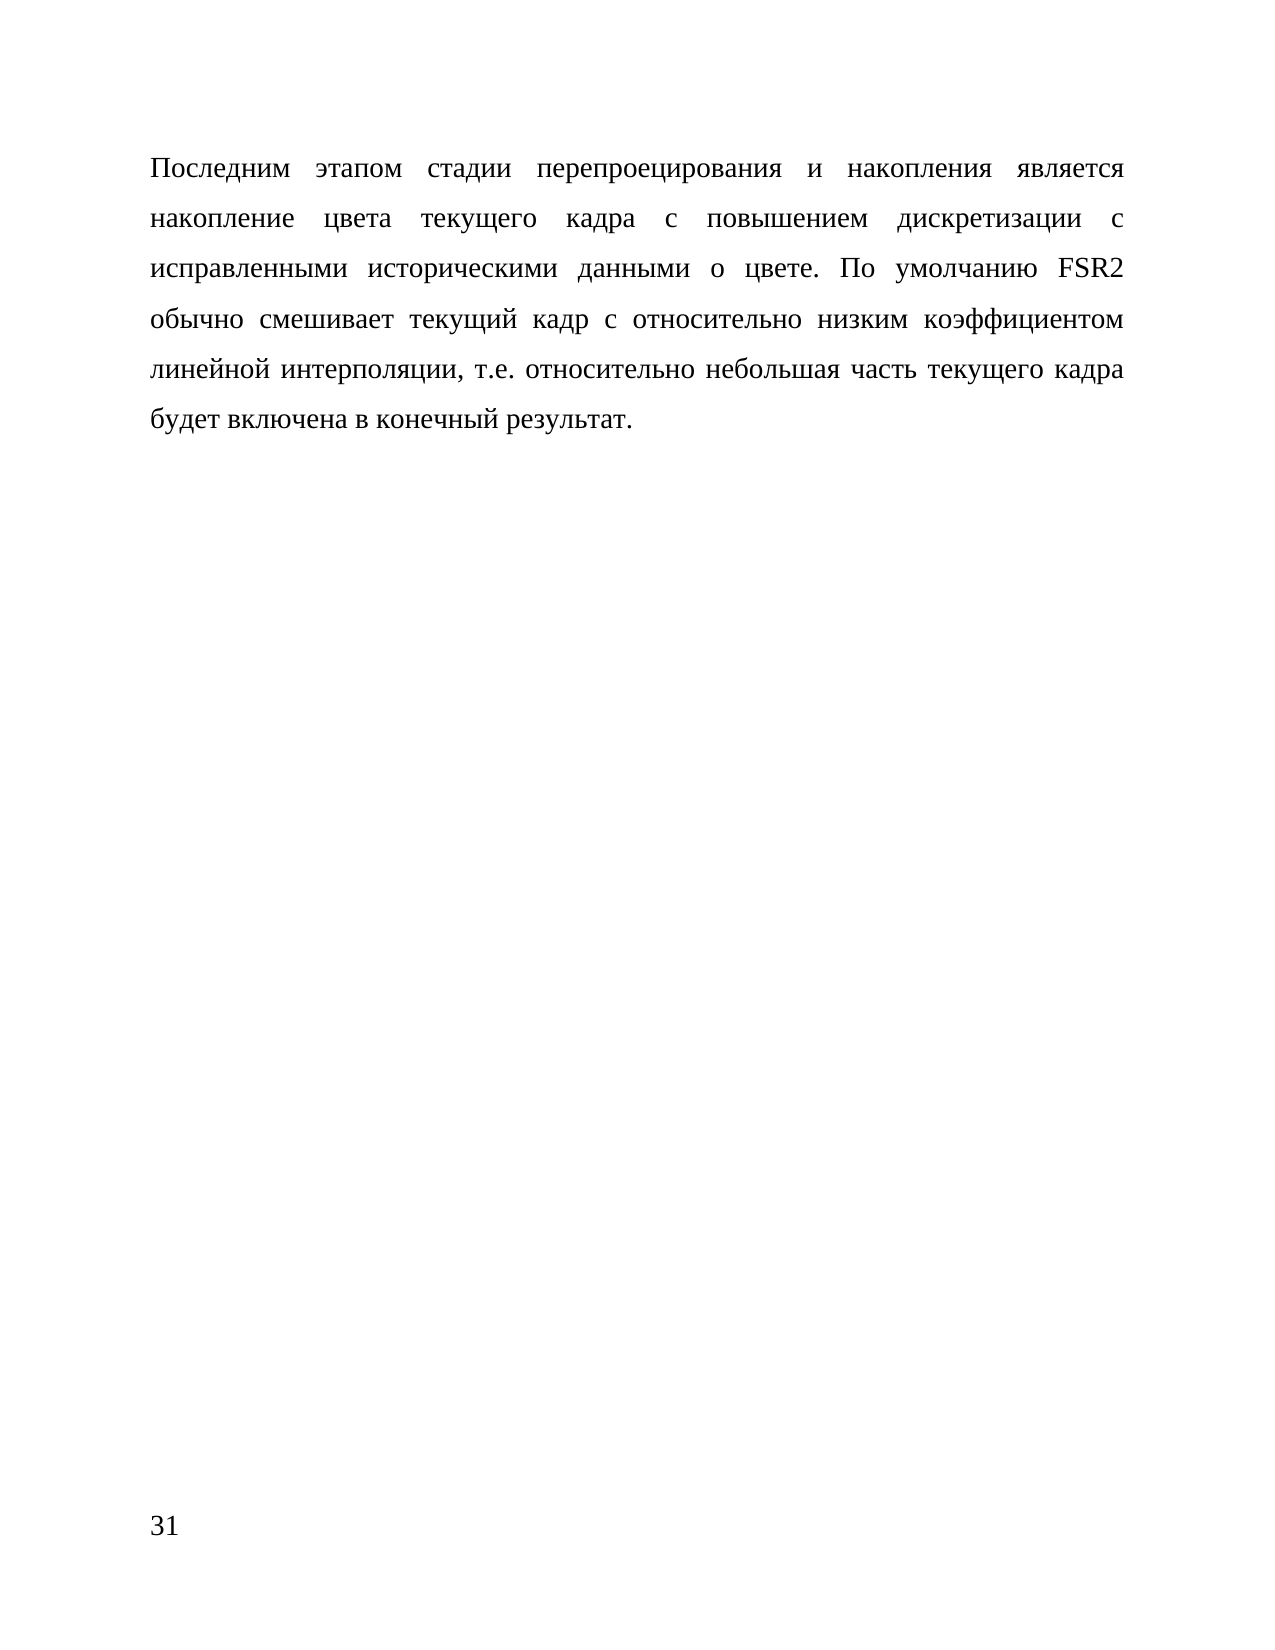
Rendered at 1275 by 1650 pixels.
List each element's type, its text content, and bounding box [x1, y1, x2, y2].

text Последним этапом стадии перепроецирования и накопления является накопление цвета текущего кадра с повышением дискретизации с исправленными историческими данными о цвете. По умолчанию FSR2 обычно смешивает текущий кадр с относительно низким коэффициентом линейной интерполяции, т.е. относительно небольшая часть текущего кадра будет включена в конечный результат. [150, 150, 1125, 435]
